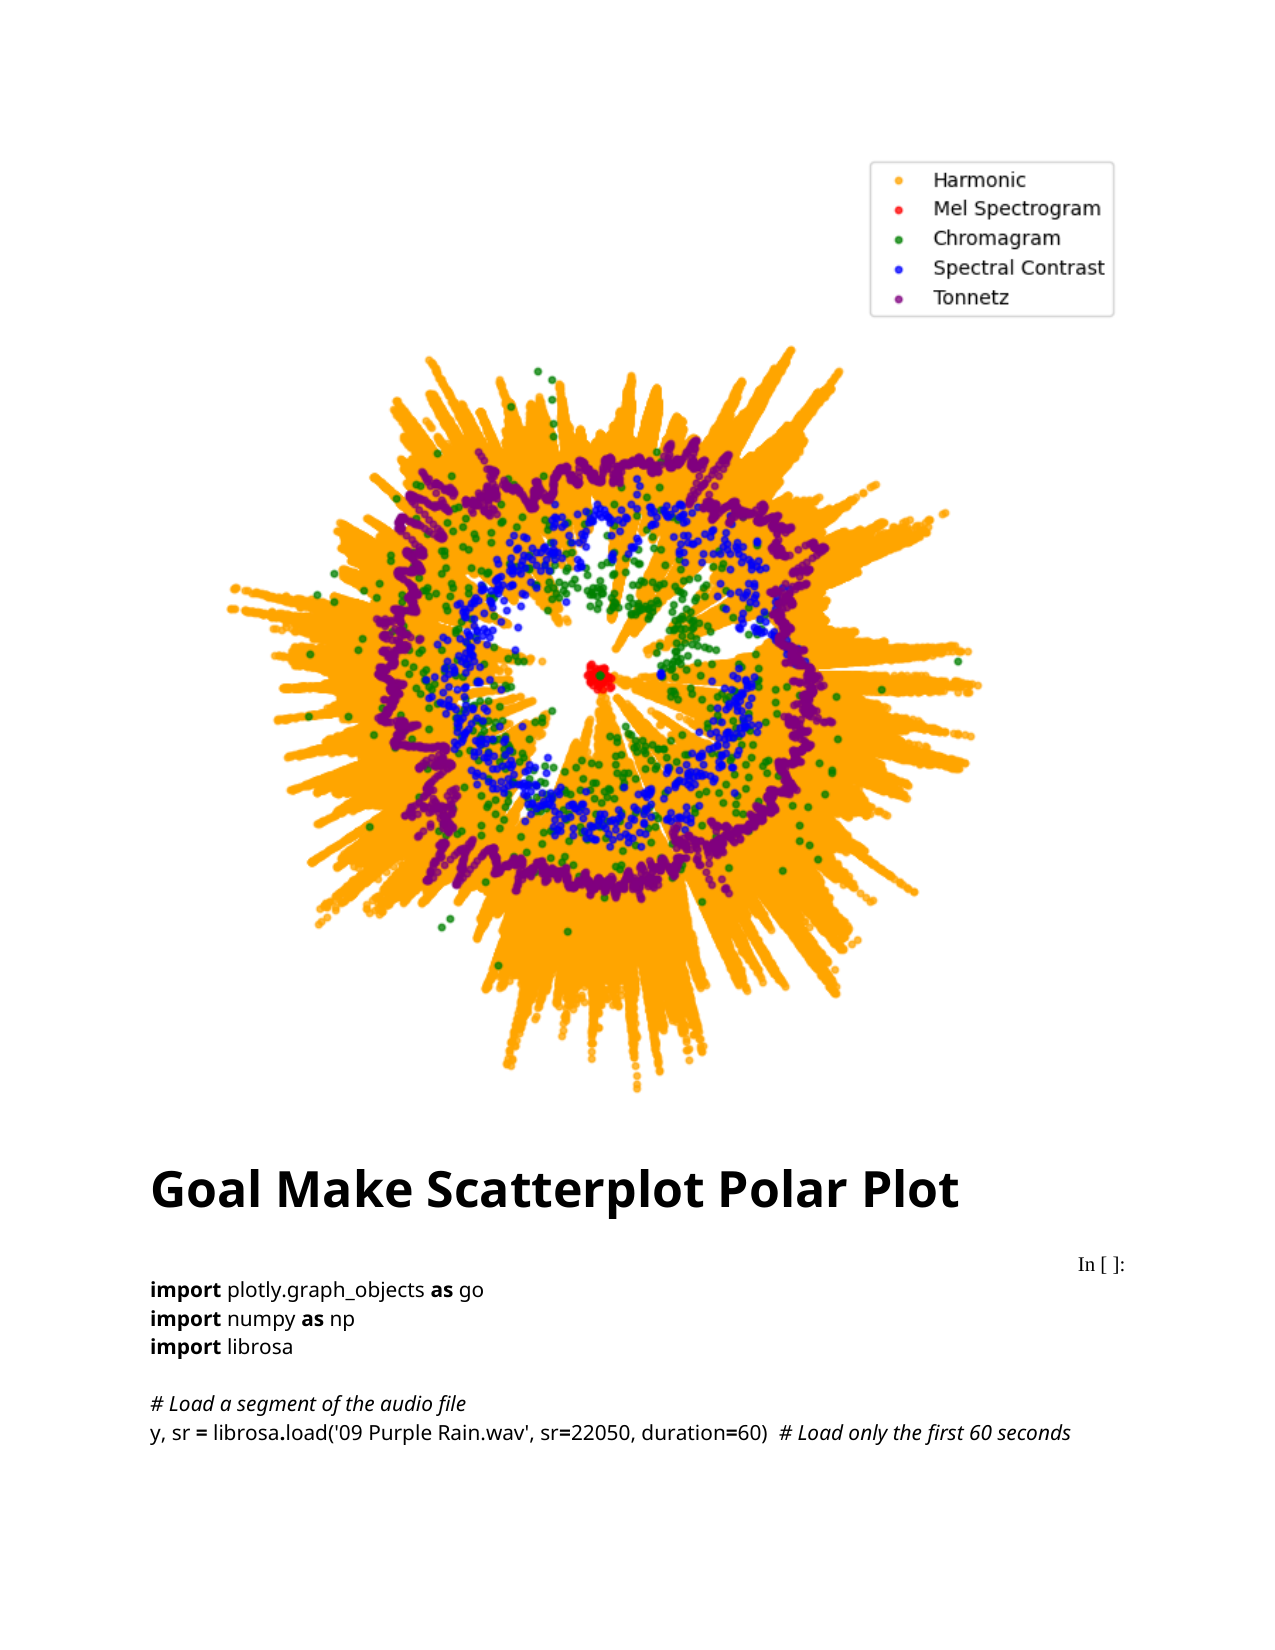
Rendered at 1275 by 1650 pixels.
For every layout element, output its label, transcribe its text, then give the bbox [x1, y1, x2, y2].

text y, sr = librosa.load('09 Purple Rain.wav', sr=22050, duration=60) # Load only the first 60 seconds [150, 1418, 1125, 1446]
text # Load a segment of the audio file [150, 1389, 1125, 1418]
text import numpy as np [150, 1304, 1125, 1332]
text import librosa [150, 1332, 1125, 1361]
text Goal Make Scatterplot Polar Plot [150, 1154, 1125, 1222]
text In [ ]: [150, 1251, 1125, 1276]
text import plotly.graph_objects as go [150, 1276, 1125, 1304]
picture [150, 150, 1125, 1125]
